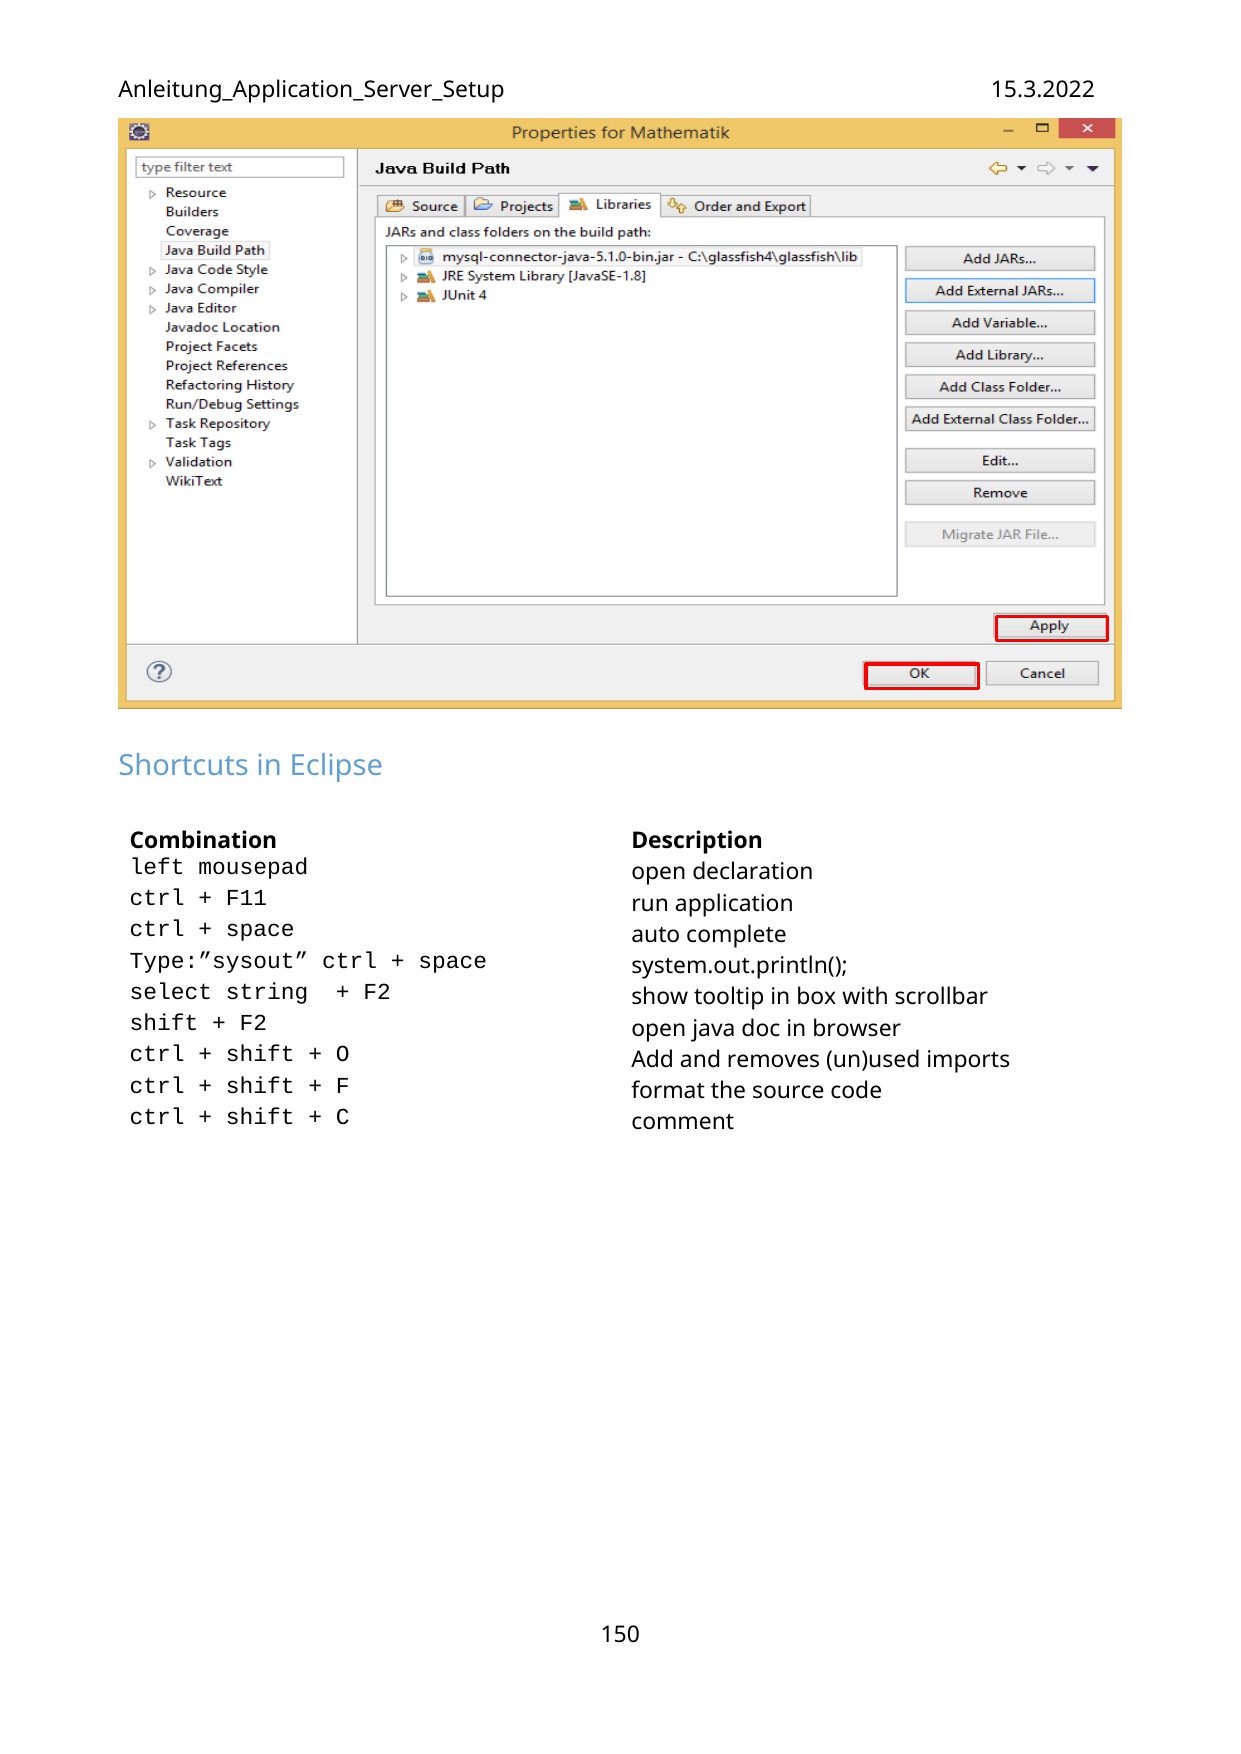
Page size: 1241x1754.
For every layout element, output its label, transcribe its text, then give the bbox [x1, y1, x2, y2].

table_cell left mousepad [118, 855, 620, 886]
table_cell ctrl + space [118, 918, 620, 949]
table_cell run application [620, 886, 1122, 918]
table_cell format the source code [620, 1074, 1122, 1105]
table_cell ctrl + shift + C [118, 1105, 620, 1136]
table_header Description [620, 824, 1122, 855]
table_cell ctrl + shift + O [118, 1043, 620, 1074]
table_cell open declaration [620, 855, 1122, 886]
table_cell shift + F2 [118, 1011, 620, 1043]
table_cell auto complete [620, 918, 1122, 949]
picture [118, 118, 1123, 709]
table_cell Type:”sysout” ctrl + space [118, 949, 620, 980]
table_cell open java doc in browser [620, 1011, 1122, 1043]
table_cell ctrl + F11 [118, 886, 620, 918]
subtitle Shortcuts in Eclipse [118, 744, 1122, 784]
table_cell ctrl + shift + F [118, 1074, 620, 1105]
table_cell select string + F2 [118, 980, 620, 1011]
table_cell show tooltip in box with scrollbar [620, 980, 1122, 1011]
table_cell comment [620, 1105, 1122, 1136]
table_header Combination [118, 824, 620, 855]
table_cell Add and removes (un)used imports [620, 1043, 1122, 1074]
table_cell system.out.println(); [620, 949, 1122, 980]
